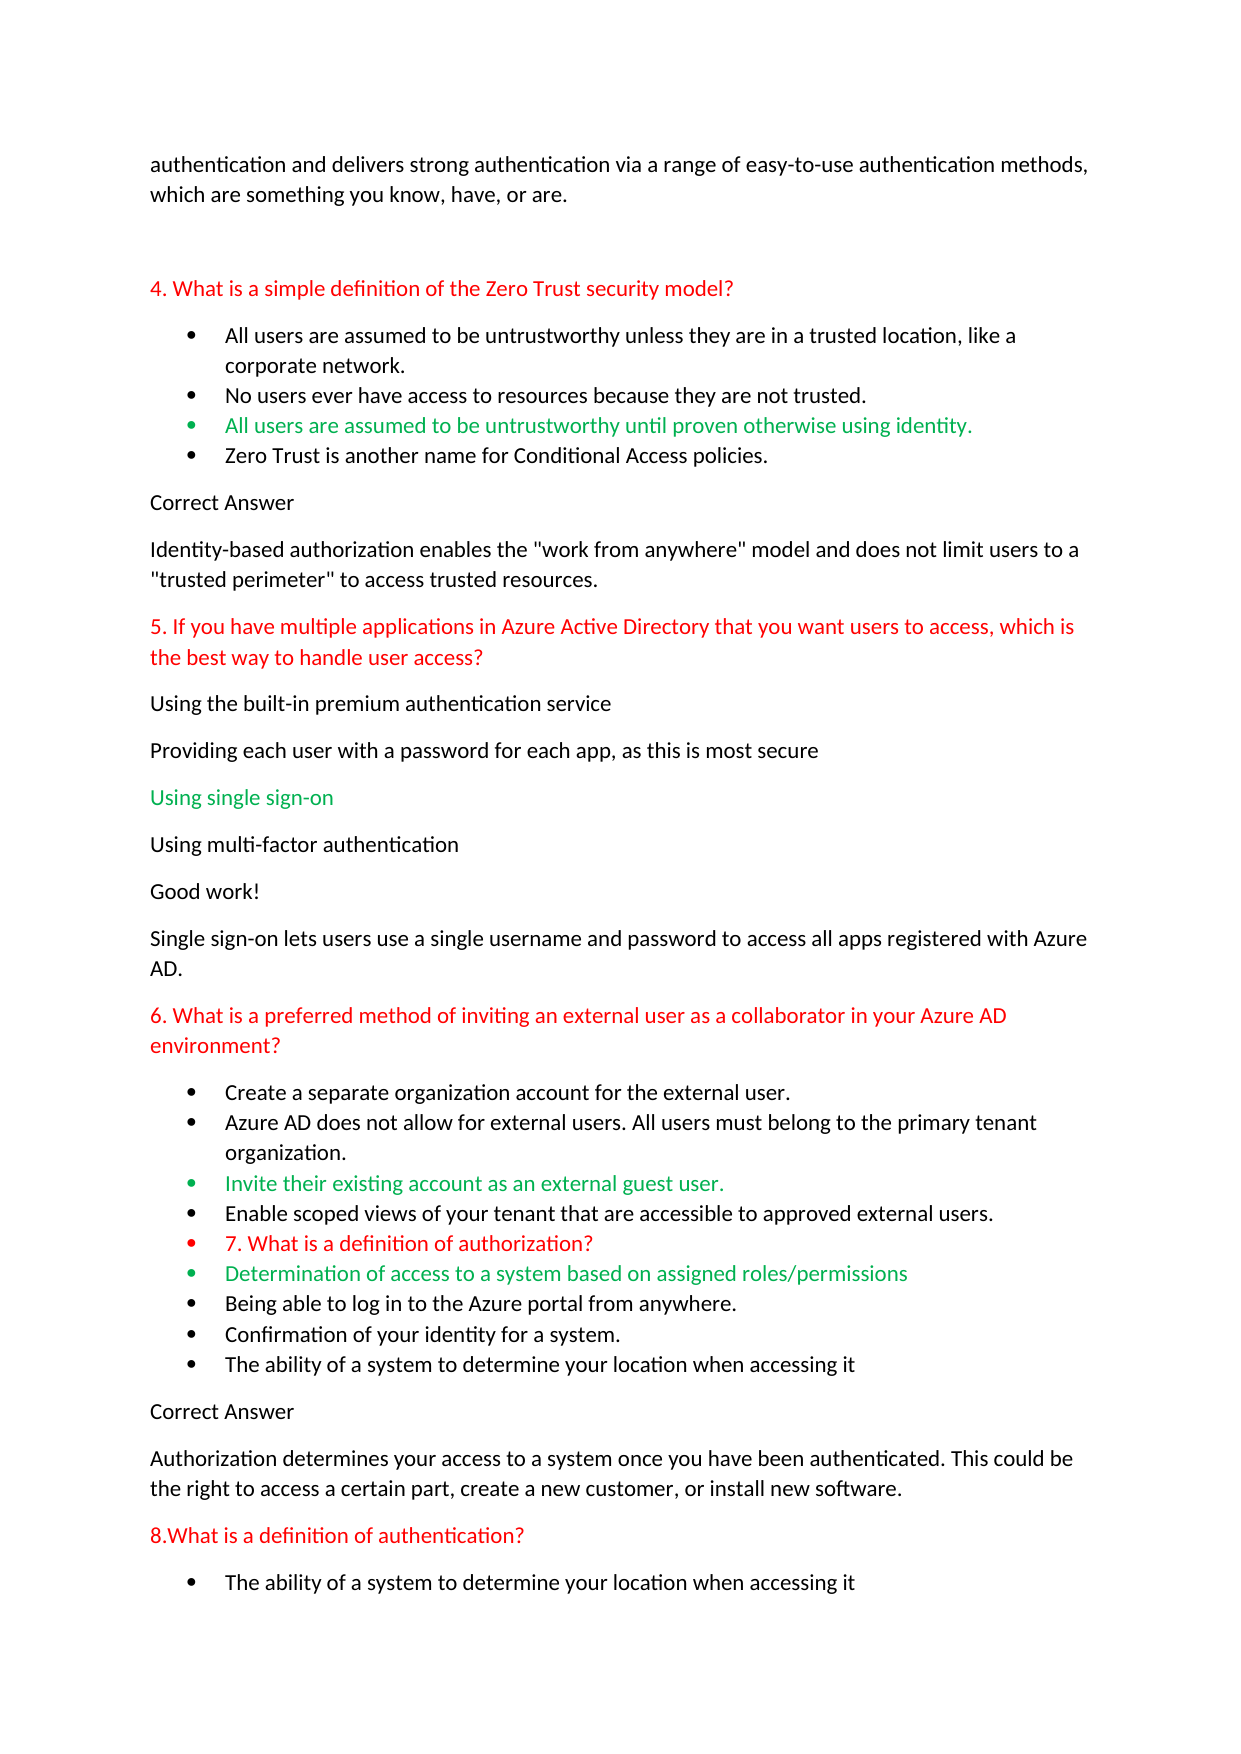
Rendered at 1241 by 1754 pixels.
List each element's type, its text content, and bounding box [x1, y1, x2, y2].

text 8.What is a definition of authentication? [150, 1521, 1090, 1549]
text Using single sign-on [150, 783, 1090, 811]
text Good work! [150, 877, 1090, 905]
text 6. What is a preferred method of inviting an external user as a collaborator in your Azure AD environment? [150, 1001, 1090, 1059]
text Authorization determines your access to a system once you have been authenticated. This could be the right to access a certain part, create a new customer, or install new software. [150, 1444, 1090, 1502]
list The ability of a system to determine your location when accessing it [187, 1350, 1090, 1378]
list Confirmation of your identity for a system. [187, 1320, 1090, 1348]
list All users are assumed to be untrustworthy unless they are in a trusted location, like a corporate network. [187, 321, 1090, 379]
text Providing each user with a password for each app, as this is most secure [150, 736, 1090, 764]
text Correct Answer [150, 1397, 1090, 1425]
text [150, 150, 1090, 208]
list All users are assumed to be untrustworthy until proven otherwise using identity. [187, 411, 1090, 439]
list 7. What is a definition of authorization? [187, 1229, 1090, 1257]
text 5. If you have multiple applications in Azure Active Directory that you want users to access, which is the best way to handle user access? [150, 612, 1090, 671]
text Single sign-on lets users use a single username and password to access all apps registered with Azure AD. [150, 924, 1090, 982]
list Zero Trust is another name for Conditional Access policies. [187, 442, 1090, 470]
text 4. What is a simple definition of the Zero Trust security model? [150, 274, 1090, 302]
list Invite their existing account as an external guest user. [187, 1169, 1090, 1197]
text Using the built-in premium authentication service [150, 689, 1090, 718]
list Being able to log in to the Azure portal from anywhere. [187, 1289, 1090, 1318]
list The ability of a system to determine your location when accessing it [187, 1568, 1090, 1596]
list Enable scoped views of your tenant that are accessible to approved external users. [187, 1199, 1090, 1227]
list Azure AD does not allow for external users. All users must belong to the primary tenant organization. [187, 1108, 1090, 1167]
text Identity-based authorization enables the "work from anywhere" model and does not limit users to a "trusted perimeter" to access trusted resources. [150, 535, 1090, 594]
list Determination of access to a system based on assigned roles/permissions [187, 1259, 1090, 1287]
list Create a separate organization account for the external user. [187, 1078, 1090, 1106]
text Correct Answer [150, 488, 1090, 517]
text Using multi-factor authentication [150, 830, 1090, 858]
list No users ever have access to resources because they are not trusted. [187, 381, 1090, 409]
